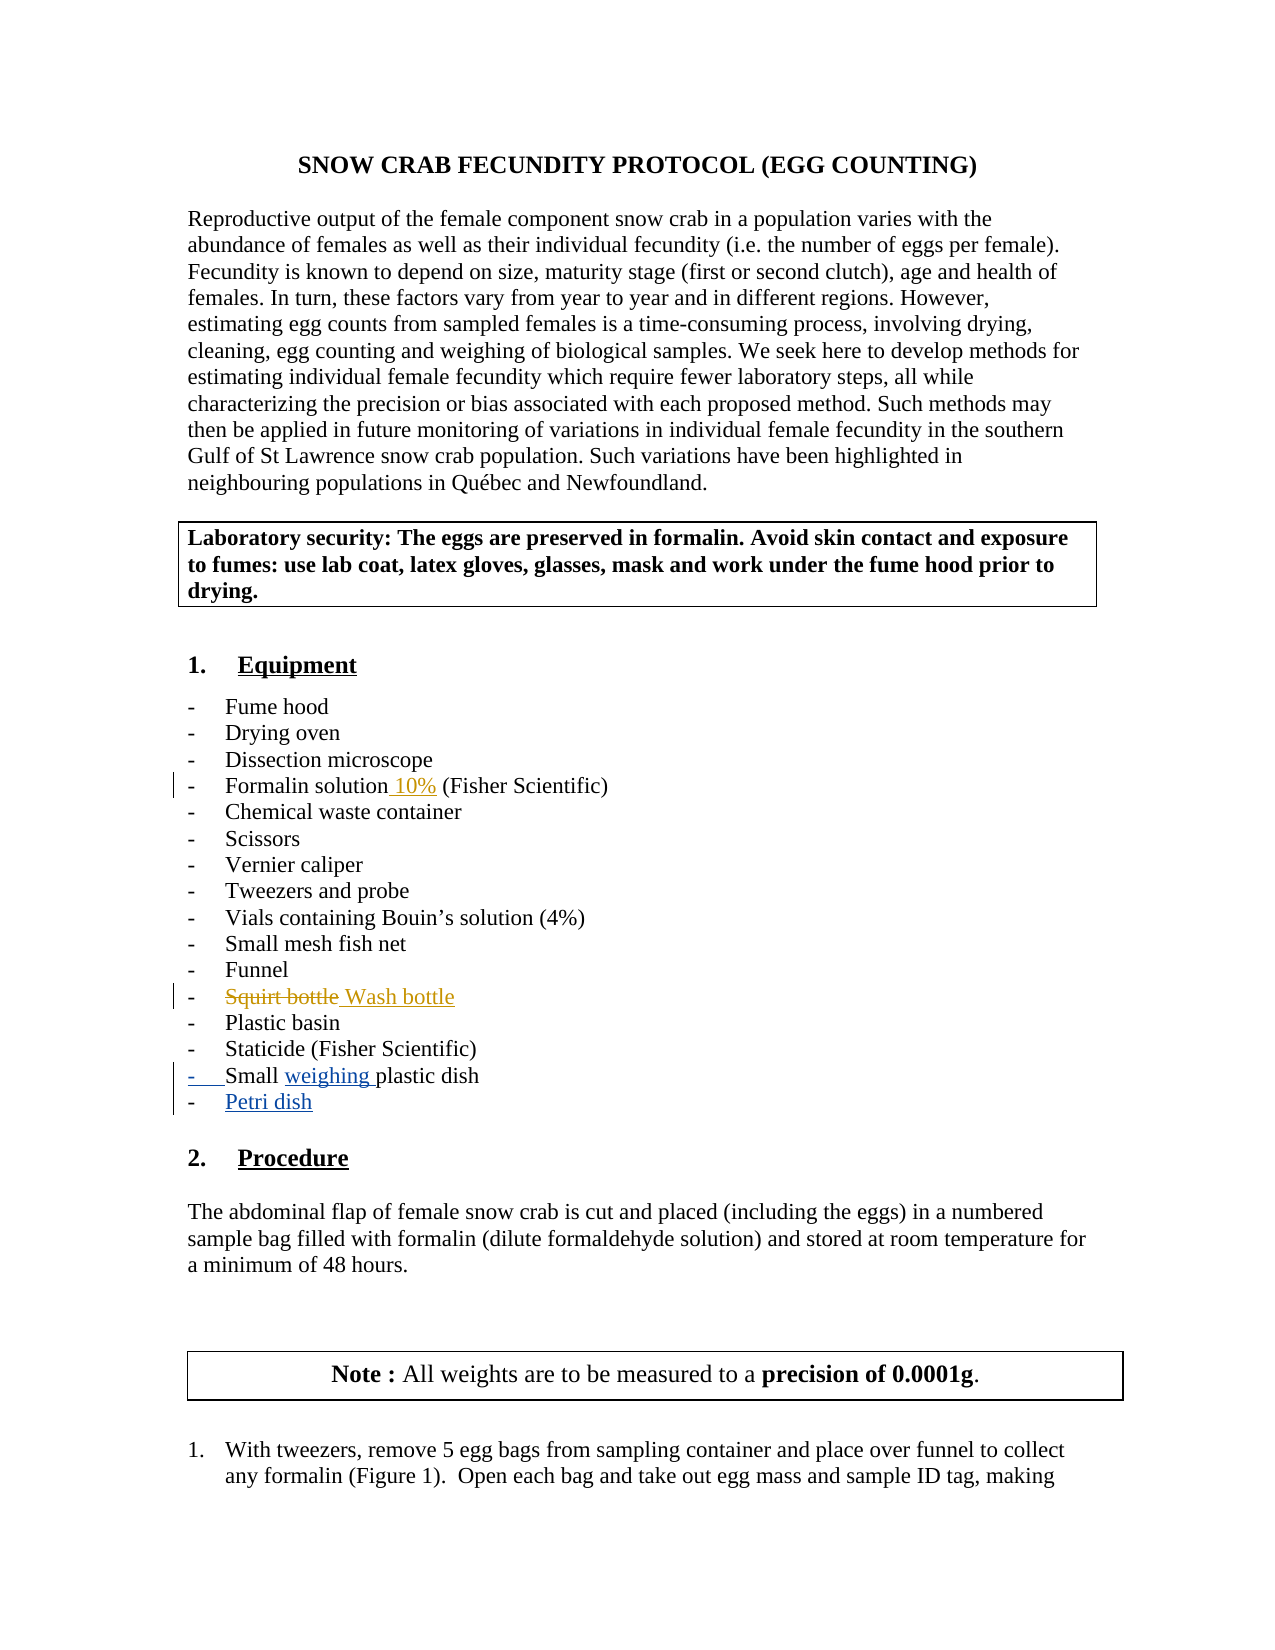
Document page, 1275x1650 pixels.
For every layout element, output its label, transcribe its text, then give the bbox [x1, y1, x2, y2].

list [187, 1436, 1087, 1488]
list Equipment [187, 650, 1087, 678]
list Vials containing Bouin’s solution (4%) [187, 904, 1087, 930]
list Plastic basin [187, 1009, 1087, 1036]
text Laboratory security: The eggs are preserved in formalin. Avoid skin contact and exposure to fumes: use lab coat, latex gloves, glasses, mask and work under the fume hood prior to drying. [179, 523, 1096, 606]
list Tweezers and probe [187, 877, 1087, 904]
list Drying oven [187, 719, 1087, 746]
list Vernier caliper [187, 851, 1087, 877]
list Scissors [187, 825, 1087, 851]
list Dissection microscope [187, 746, 1087, 772]
text Reproductive output of the female component snow crab in a population varies with the abundance of females as well as their individual fecundity (i.e. the number of eggs per female). Fecundity is known to depend on size, maturity stage (first or second clutch), age and health of females. In turn, these factors vary from year to year and in different regions. However, estimating egg counts from sampled females is a time-consuming process, involving drying, cleaning, egg counting and weighing of biological samples. We seek here to develop methods for estimating individual female fecundity which require fewer laboratory steps, all while characterizing the precision or bias associated with each proposed method. Such methods may then be applied in future monitoring of variations in individual female fecundity in the southern Gulf of St Lawrence snow crab population. Such variations have been highlighted in neighbouring populations in Québec and Newfoundland. [187, 205, 1087, 495]
list Small mesh fish net [187, 930, 1087, 956]
list Small plastic dish [187, 1062, 1087, 1088]
list Procedure [187, 1143, 1087, 1172]
list Fume hood [187, 693, 1087, 719]
text The abdominal flap of female snow crab is cut and placed (including the eggs) in a numbered sample bag filled with formalin (dilute formaldehyde solution) and stored at room temperature for a minimum of 48 hours. [187, 1198, 1087, 1277]
list Funnel [187, 956, 1087, 983]
text SNOW CRAB FECUNDITY PROTOCOL (EGG COUNTING) [187, 150, 1087, 179]
list Formalin solution (Fisher Scientific) [187, 772, 1087, 798]
list Staticide (Fisher Scientific) [187, 1036, 1087, 1062]
list Chemical waste container [187, 798, 1087, 825]
